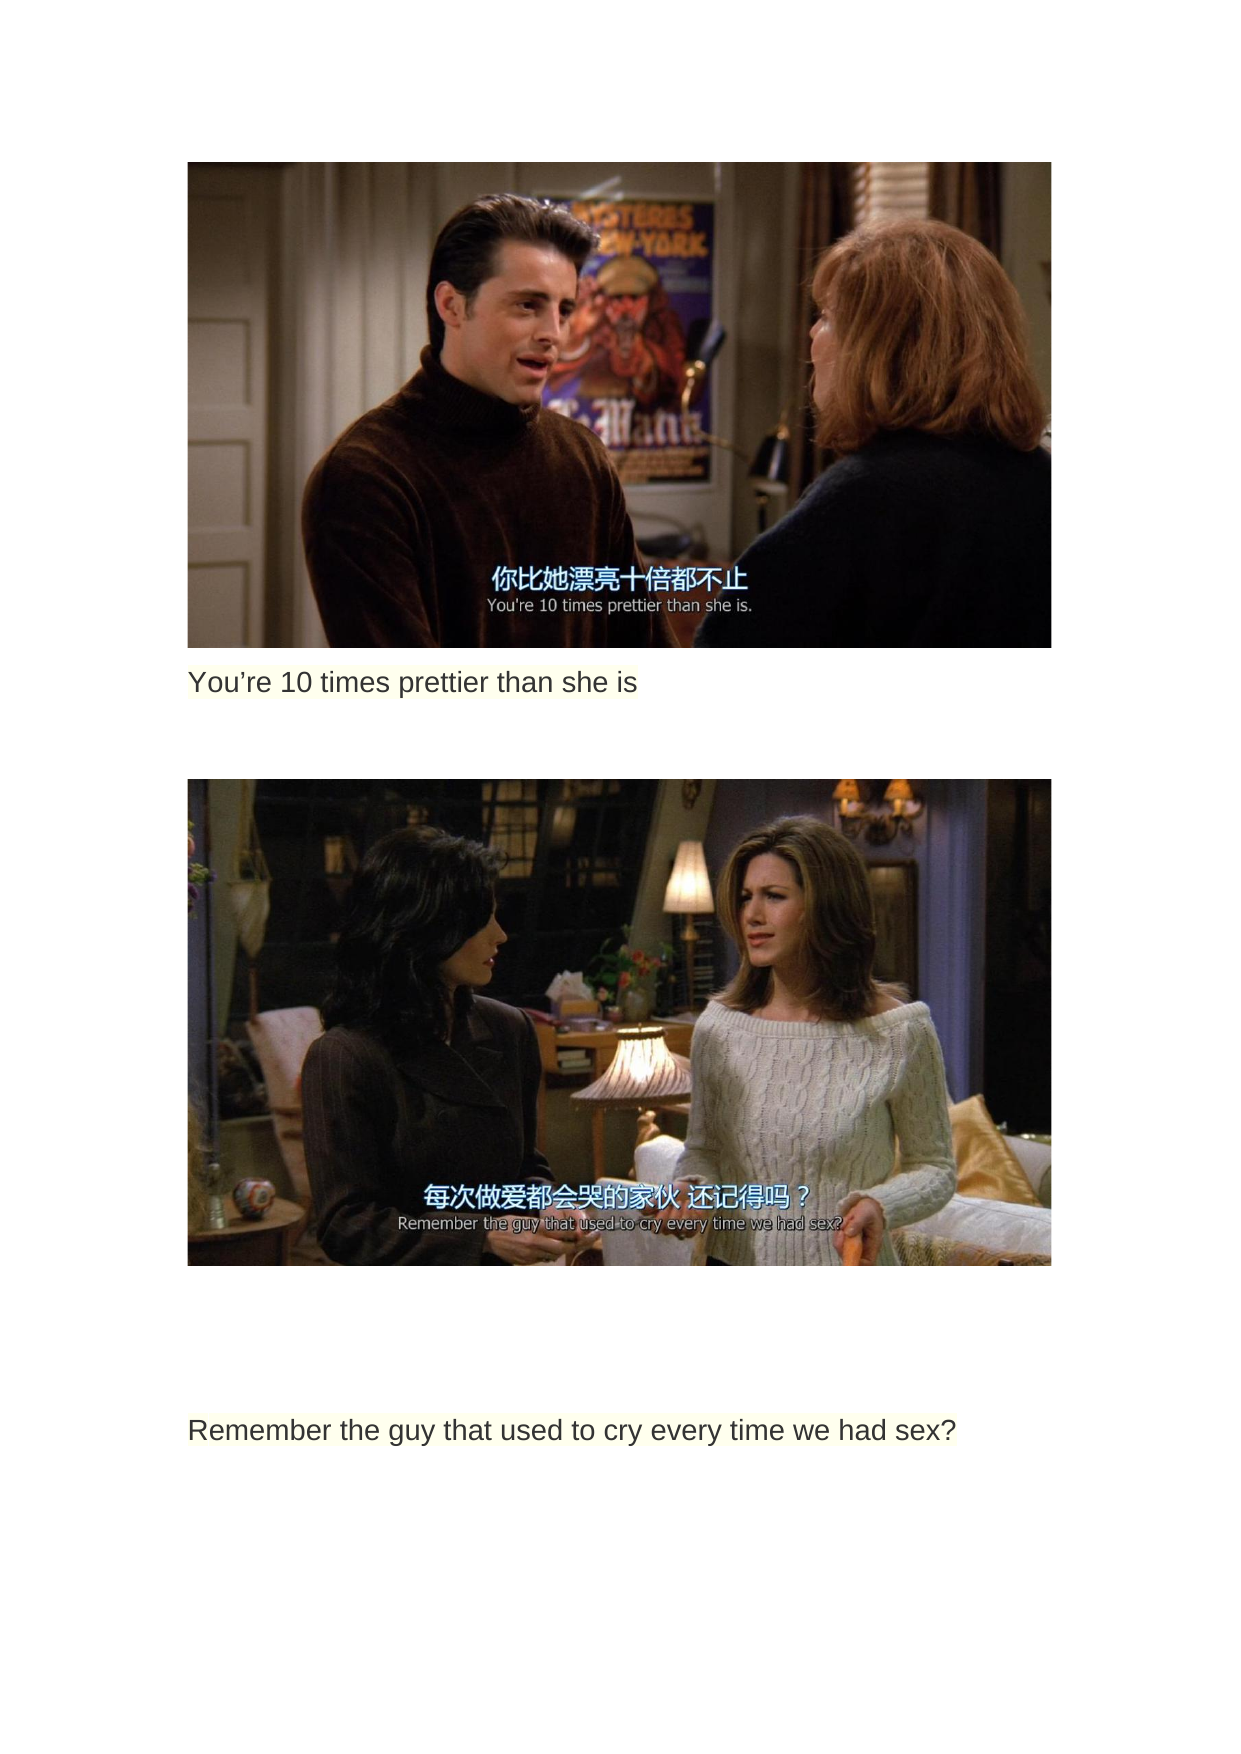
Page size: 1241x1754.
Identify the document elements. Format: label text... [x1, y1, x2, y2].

text Remember the guy that used to cry every time we had sex? [187, 1397, 1053, 1462]
picture [187, 162, 1052, 648]
picture [187, 779, 1052, 1266]
list You’re 10 times prettier than she is [187, 649, 1053, 714]
